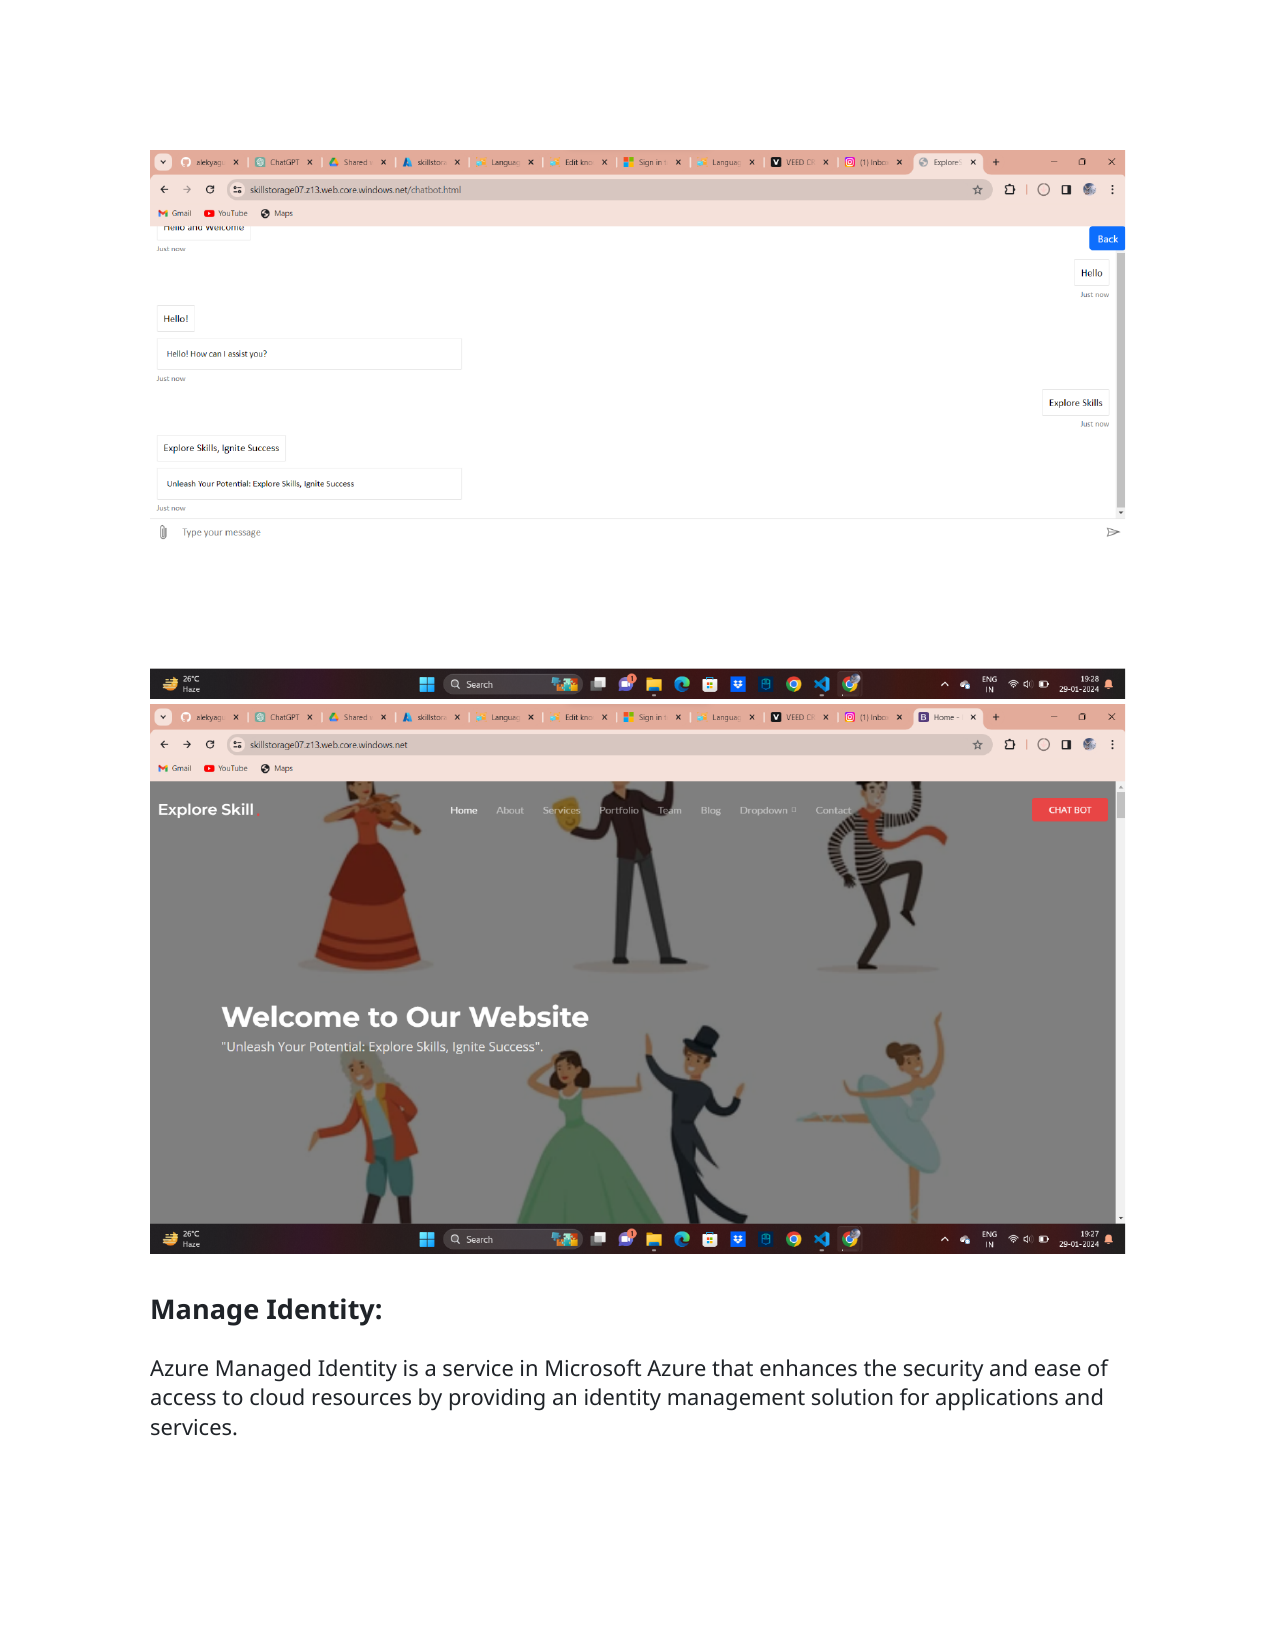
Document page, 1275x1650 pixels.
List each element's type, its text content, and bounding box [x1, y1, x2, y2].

picture [150, 150, 1125, 699]
text Manage Identity: [150, 1291, 1125, 1328]
text Azure Managed Identity is a service in Microsoft Azure that enhances the security and ease of access to cloud resources by providing an identity management solution for applications and services. [150, 1353, 1125, 1442]
picture [150, 704, 1125, 1254]
